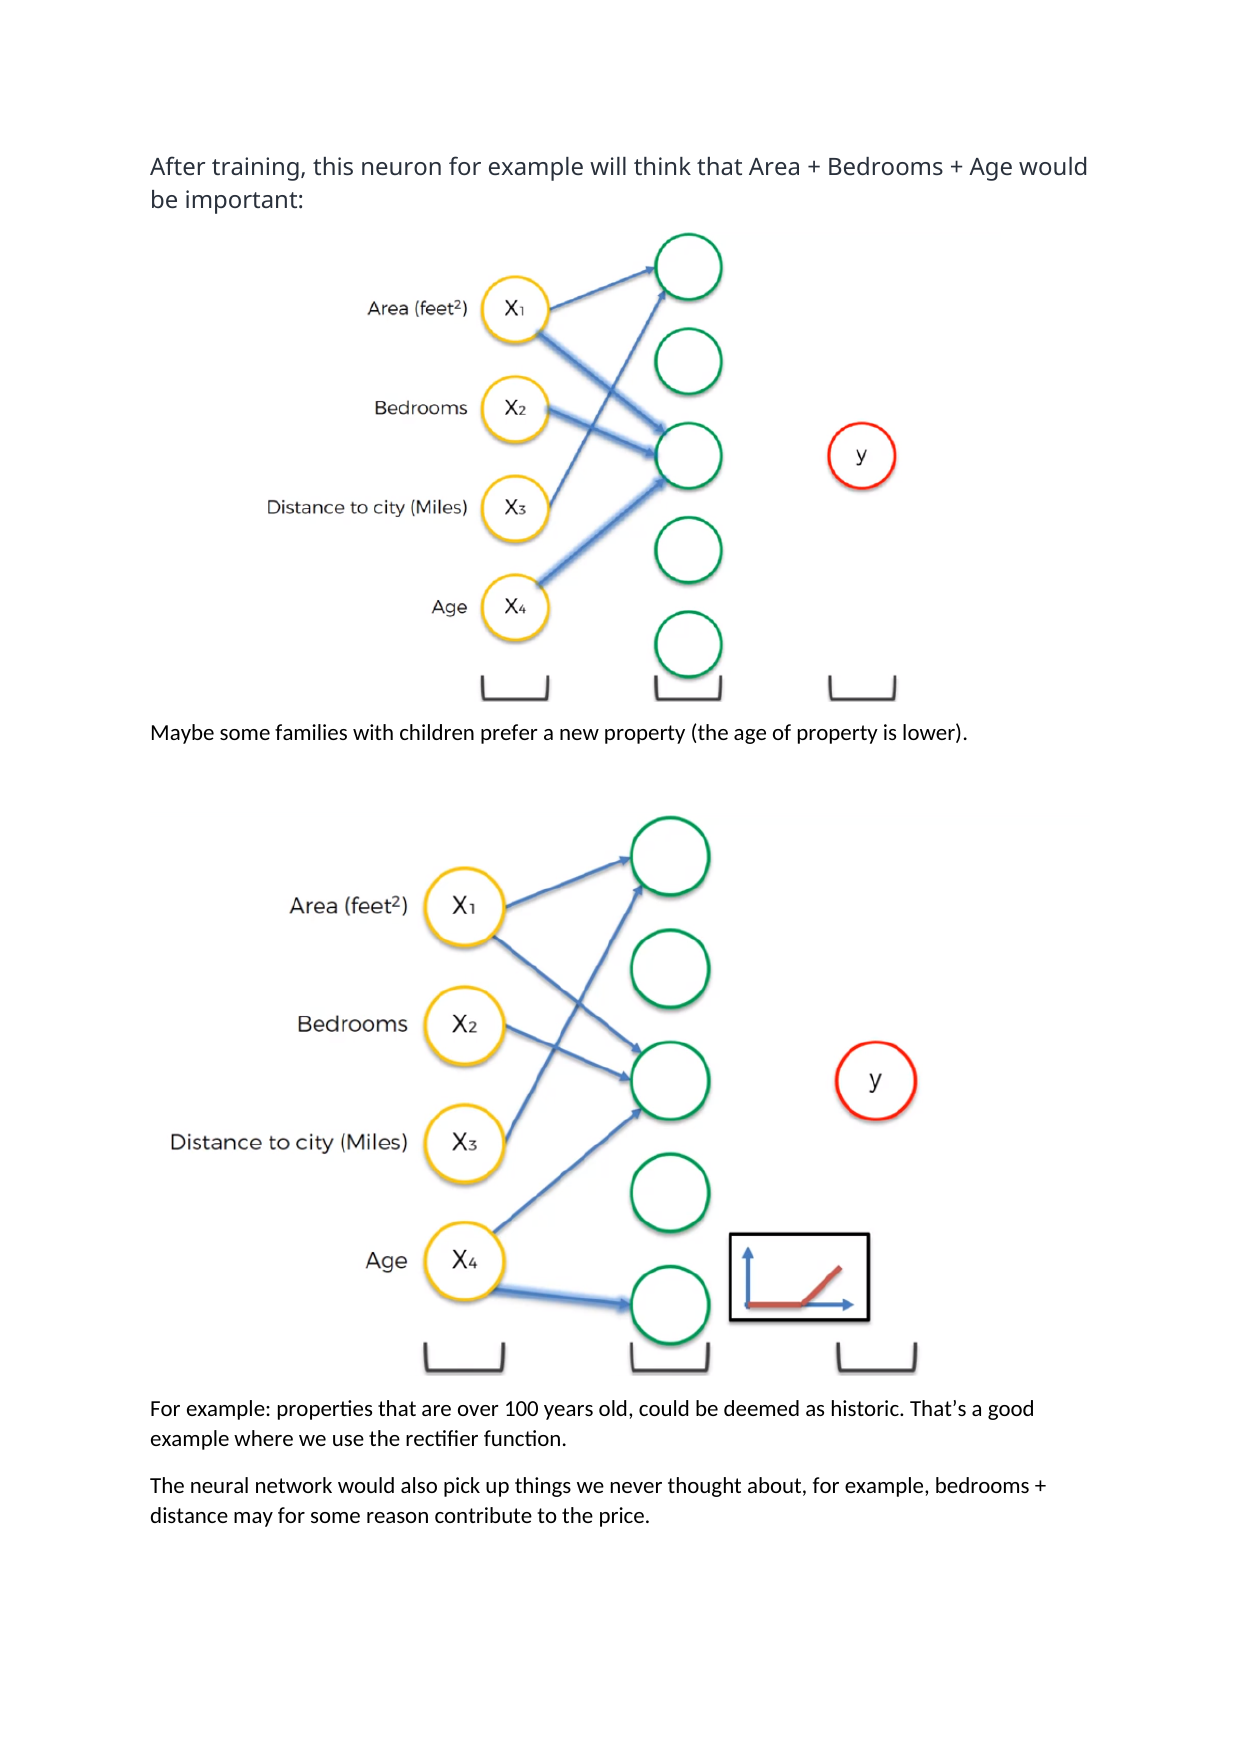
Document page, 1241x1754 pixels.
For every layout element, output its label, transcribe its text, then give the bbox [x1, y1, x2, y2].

text Maybe some families with children prefer a new property (the age of property is lower). [150, 718, 1090, 746]
text For example: properties that are over 100 years old, could be deemed as historic. That’s a good example where we use the rectifier function. [150, 1394, 1090, 1452]
text The neural network would also pick up things we never thought about, for example, bedrooms + distance may for some reason contribute to the price. [150, 1471, 1090, 1529]
picture [239, 231, 1001, 702]
text After training, this neuron for example will think that Area + Bedrooms + Age would be important: [150, 150, 1090, 215]
picture [150, 812, 1091, 1376]
